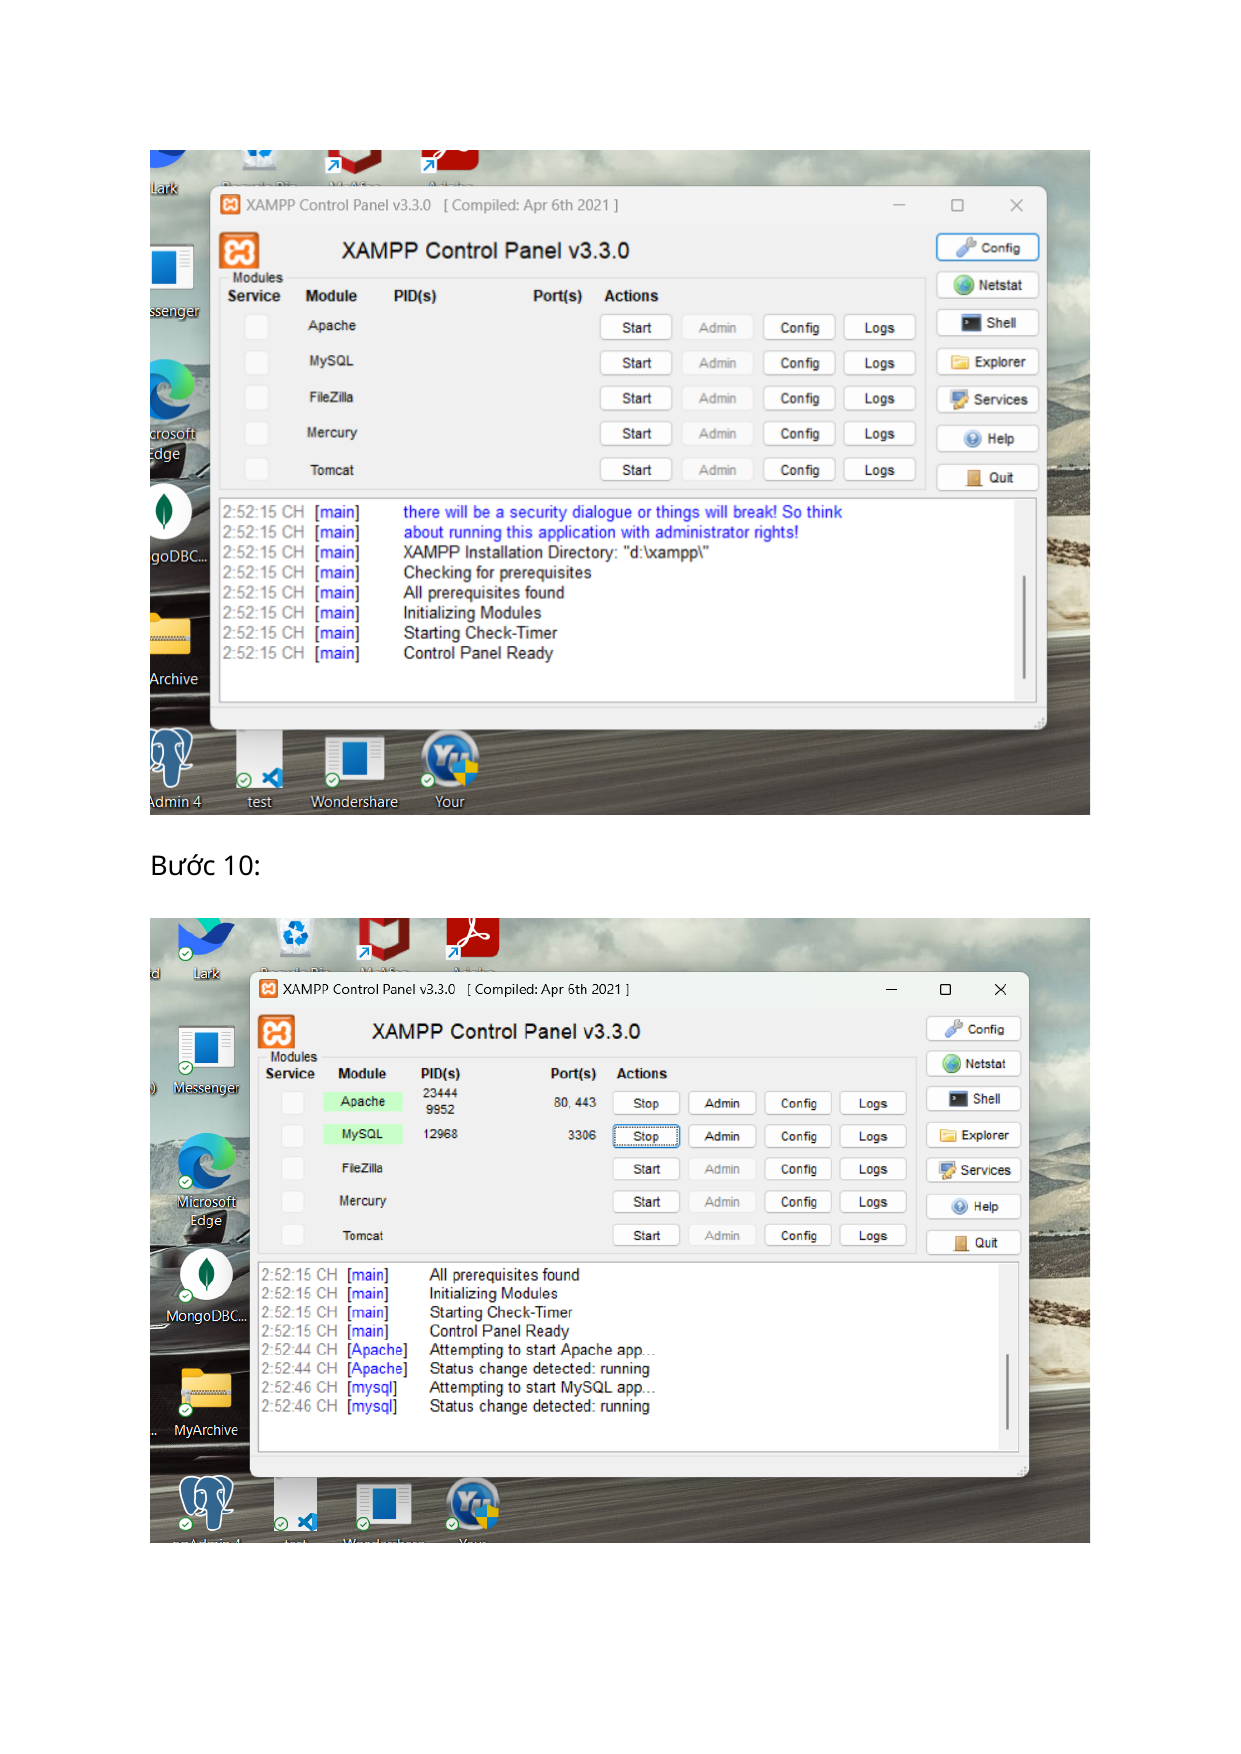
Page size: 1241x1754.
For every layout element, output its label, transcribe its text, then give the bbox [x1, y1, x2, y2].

picture [150, 150, 1091, 815]
text Bước 10: [150, 847, 1090, 883]
picture [150, 918, 1091, 1543]
